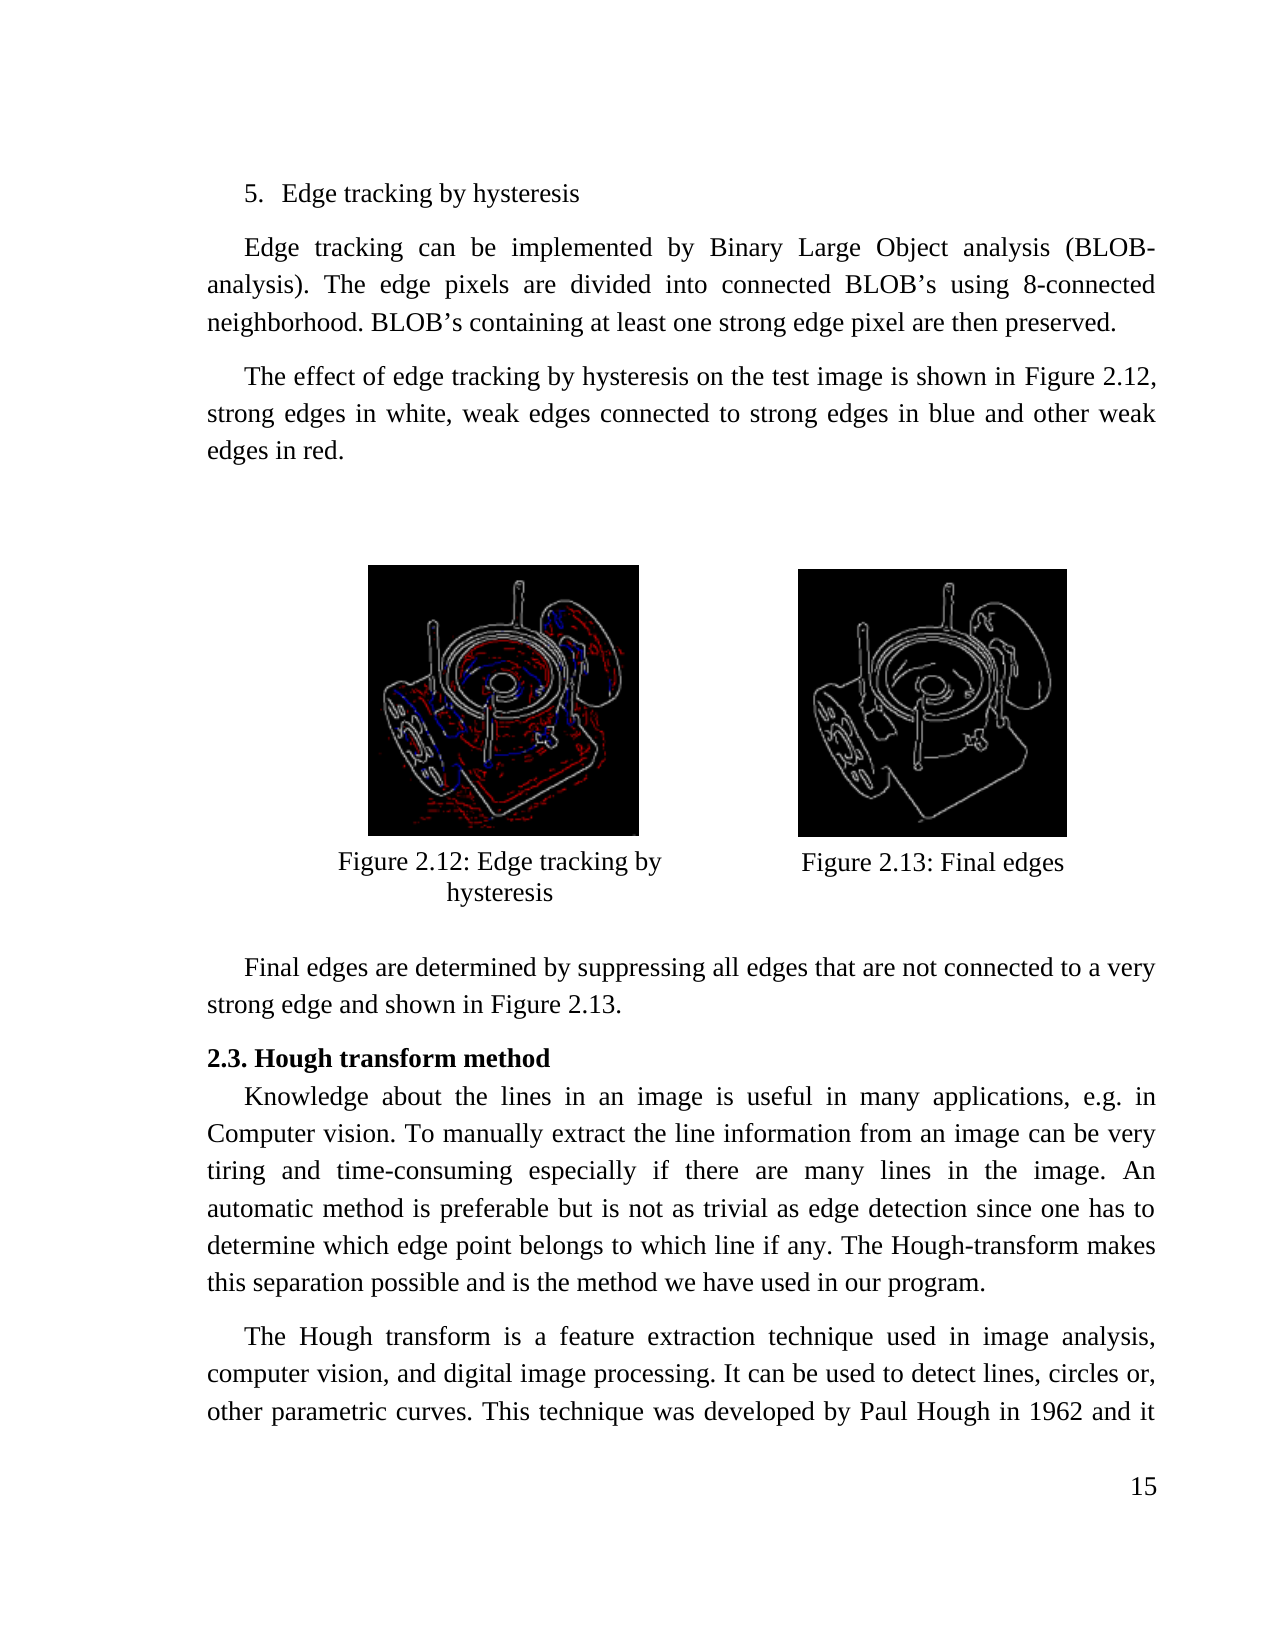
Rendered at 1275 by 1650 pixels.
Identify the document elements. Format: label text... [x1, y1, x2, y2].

picture [798, 569, 1067, 837]
text Edge tracking can be implemented by Binary Large Object analysis (BLOB-analysis). The edge pixels are divided into connected BLOB’s using 8-connected neighborhood. BLOB’s containing at least one strong edge pixel are then preserved. [207, 231, 1157, 337]
list Edge tracking by hysteresis [244, 177, 1157, 208]
subtitle Hough transform method [207, 1043, 1157, 1074]
text Knowledge about the lines in an image is useful in many applications, e.g. in Computer vision. To manually extract the line information from an image can be very tiring and time-consuming especially if there are many lines in the image. An automatic method is preferable but is not as trivial as edge detection since one has to determine which edge point belongs to which line if any. The Hough-transform makes this separation possible and is the method we have used in our program. [207, 1080, 1157, 1297]
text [207, 1320, 1157, 1426]
picture [368, 565, 639, 836]
